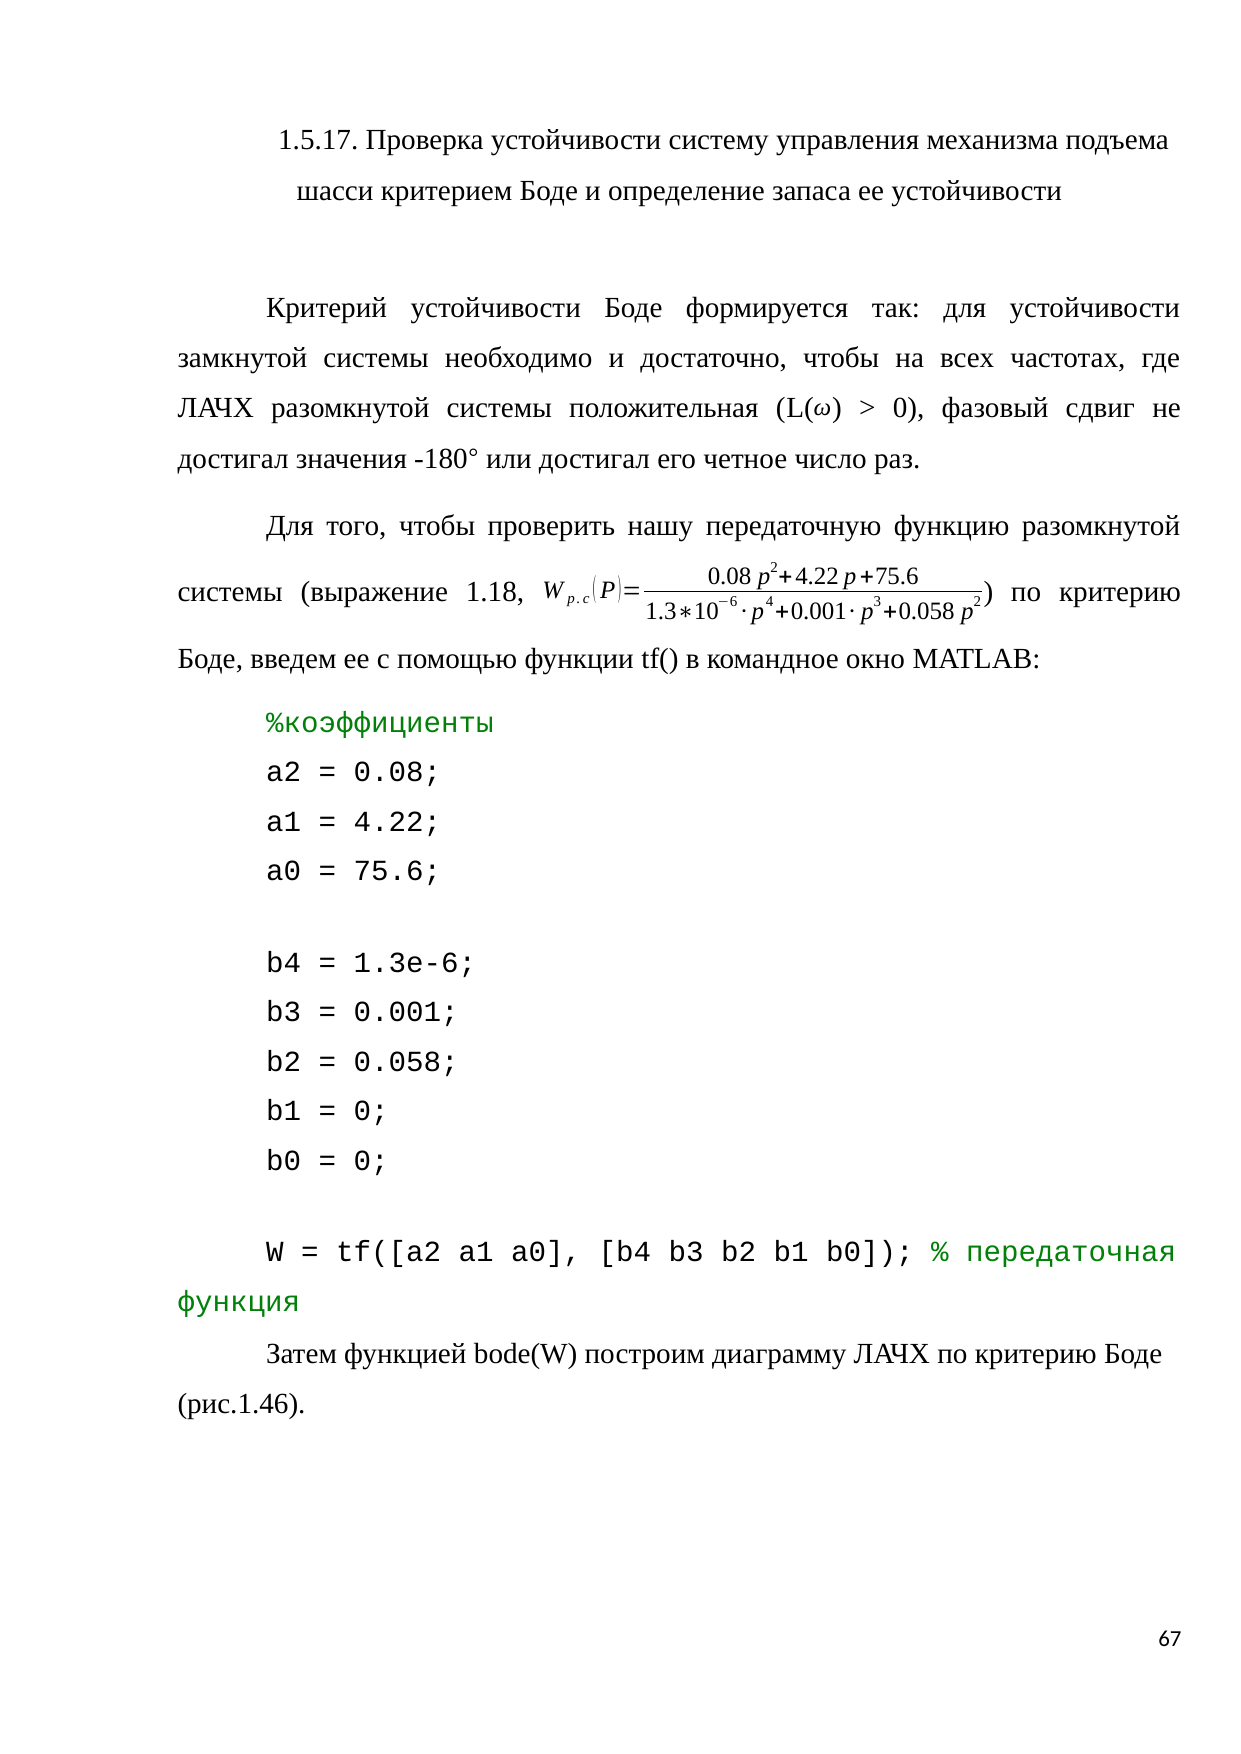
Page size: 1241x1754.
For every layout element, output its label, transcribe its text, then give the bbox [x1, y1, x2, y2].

text b3 = 0.001; [177, 997, 1181, 1030]
text a1 = 4.22; [177, 807, 1181, 840]
subtitle 1.5.17. Проверка устойчивости систему управления механизма подъема шасси критерием Боде и определение запаса ее устойчивости [177, 122, 1181, 206]
text a2 = 0.08; [177, 757, 1181, 790]
text b1 = 0; [177, 1096, 1181, 1129]
text Затем функцией bode(W) построим диаграмму ЛАЧХ по критерию Боде (рис.1.46). [177, 1336, 1181, 1420]
text W = tf([a2 a1 a0], [b4 b3 b2 b1 b0]); % передаточная функция [177, 1237, 1181, 1320]
text %коэффициенты [177, 708, 1181, 741]
text b2 = 0.058; [177, 1047, 1181, 1080]
text Критерий устойчивости Боде формируется так: для устойчивости замкнутой системы необходимо и достаточно, чтобы на всех частотах, где ЛАЧХ разомкнутой системы положительная (L() > 0), фазовый сдвиг не достигал значения -180 или достигал его четное число раз. [177, 290, 1181, 474]
text Для того, чтобы проверить нашу передаточную функцию разомкнутой системы (выражение 1.18, ) по критерию Боде, введем ее с помощью функции tf() в командное окно MATLAB: [177, 508, 1181, 674]
text b0 = 0; [177, 1146, 1181, 1179]
text b4 = 1.3e-6; [177, 948, 1181, 981]
text a0 = 75.6; [177, 856, 1181, 889]
